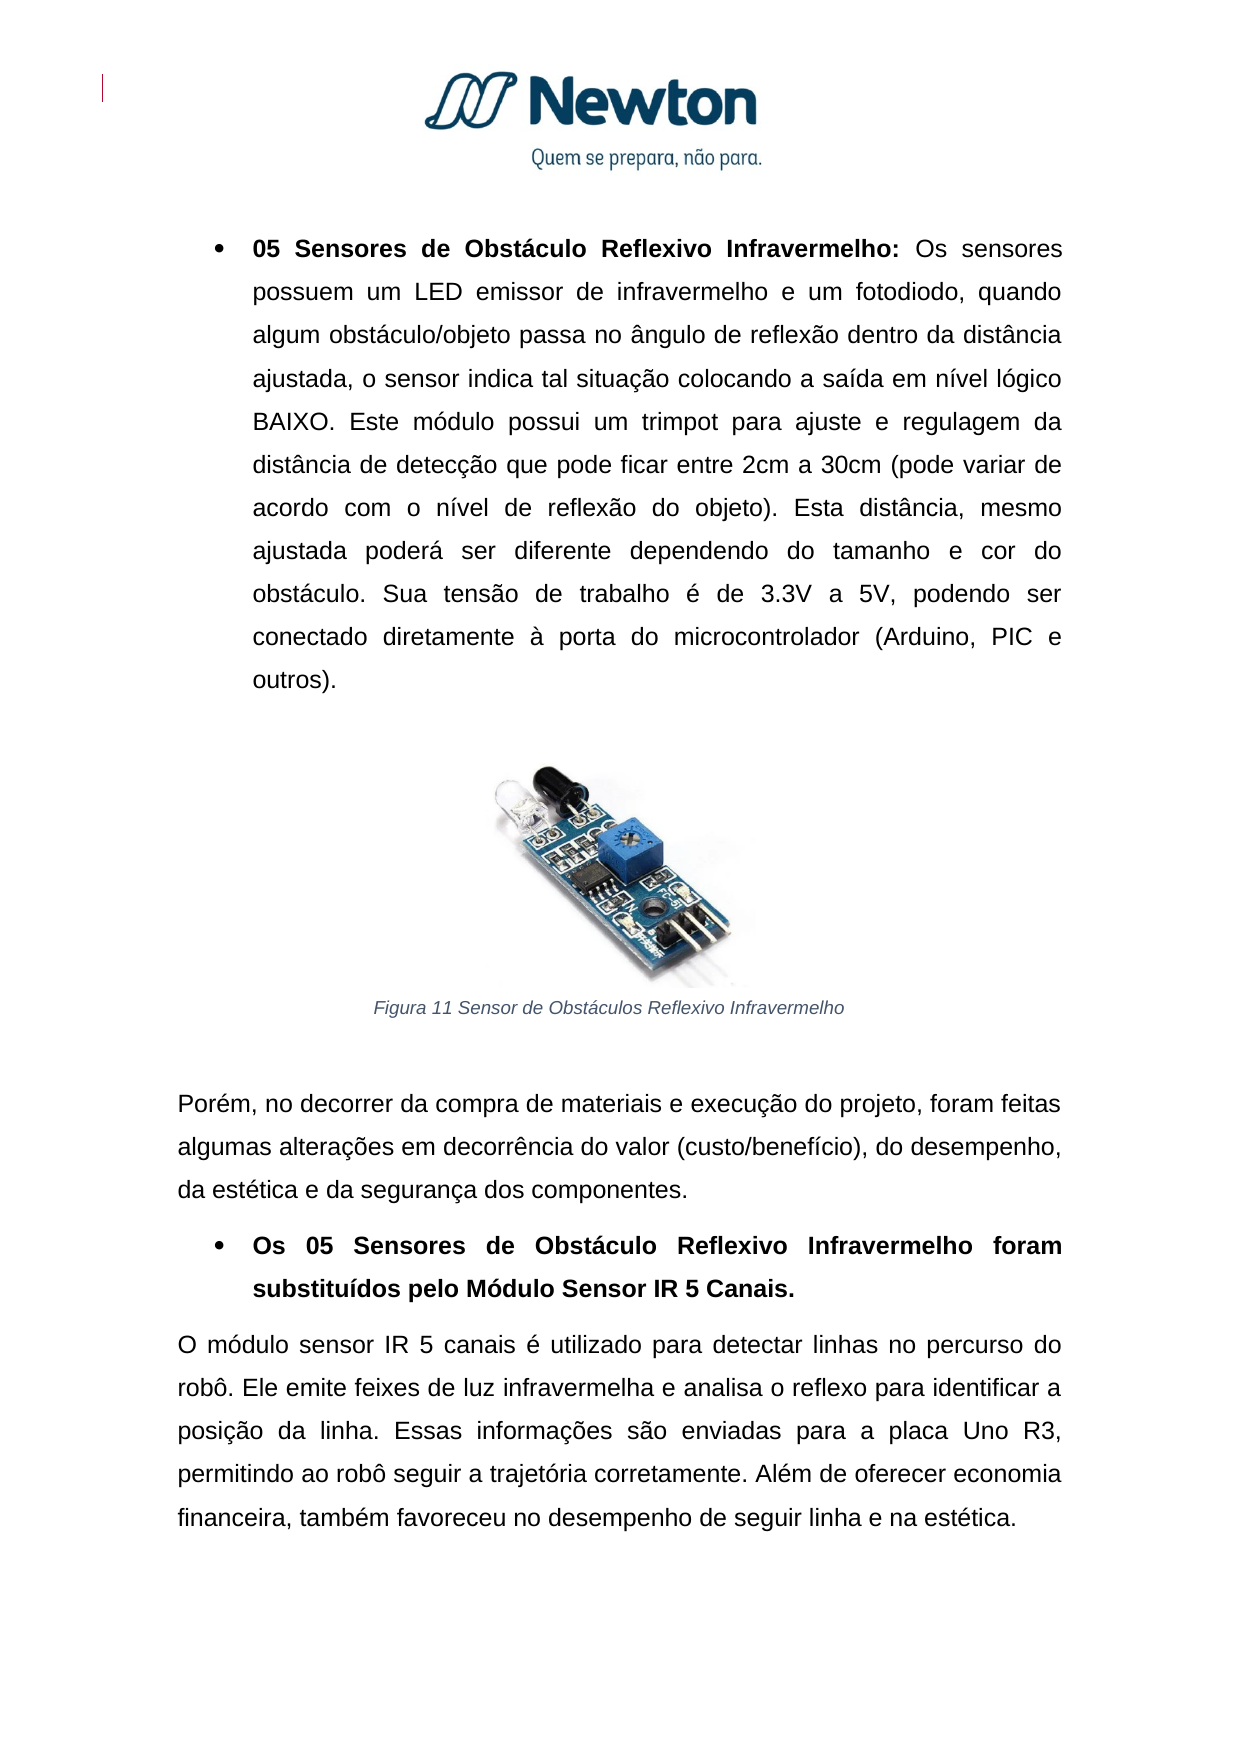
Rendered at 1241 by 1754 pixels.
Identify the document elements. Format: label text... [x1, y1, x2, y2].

list Os 05 Sensores de Obstáculo Reflexivo Infravermelho foram substituídos pelo Módulo Sensor IR 5 Canais. [215, 1231, 1063, 1303]
text O módulo sensor IR 5 canais é utilizado para detectar linhas no percurso do robô. Ele emite feixes de luz infravermelha e analisa o reflexo para identificar a posição da linha. Essas informações são enviadas para a placa Uno R3, permitindo ao robô seguir a trajetória corretamente. Além de oferecer economia financeira, também favoreceu no desempenho de seguir linha e na estética. [177, 1330, 1063, 1531]
text Porém, no decorrer da compra de materiais e execução do projeto, foram feitas algumas alterações em decorrência do valor (custo/benefício), do desempenho, da estética e da segurança dos componentes. [177, 1089, 1063, 1204]
list 05 Sensores de Obstáculo Reflexivo Infravermelho: Os sensores possuem um LED emissor de infravermelho e um fotodiodo, quando algum obstáculo/objeto passa no ângulo de reflexão dentro da distância ajustada, o sensor indica tal situação colocando a saída em nível lógico BAIXO. Este módulo possui um trimpot para ajuste e regulagem da distância de detecção que pode ficar entre 2cm a 30cm (pode variar de acordo com o nível de reflexão do objeto). Esta distância, mesmo ajustada poderá ser diferente dependendo do tamanho e cor do obstáculo. Sua tensão de trabalho é de 3.3V a 5V, podendo ser conectado diretamente à porta do microcontrolador (Arduino, PIC e outros). [215, 234, 1063, 694]
picture [484, 751, 756, 988]
picture [422, 64, 764, 176]
